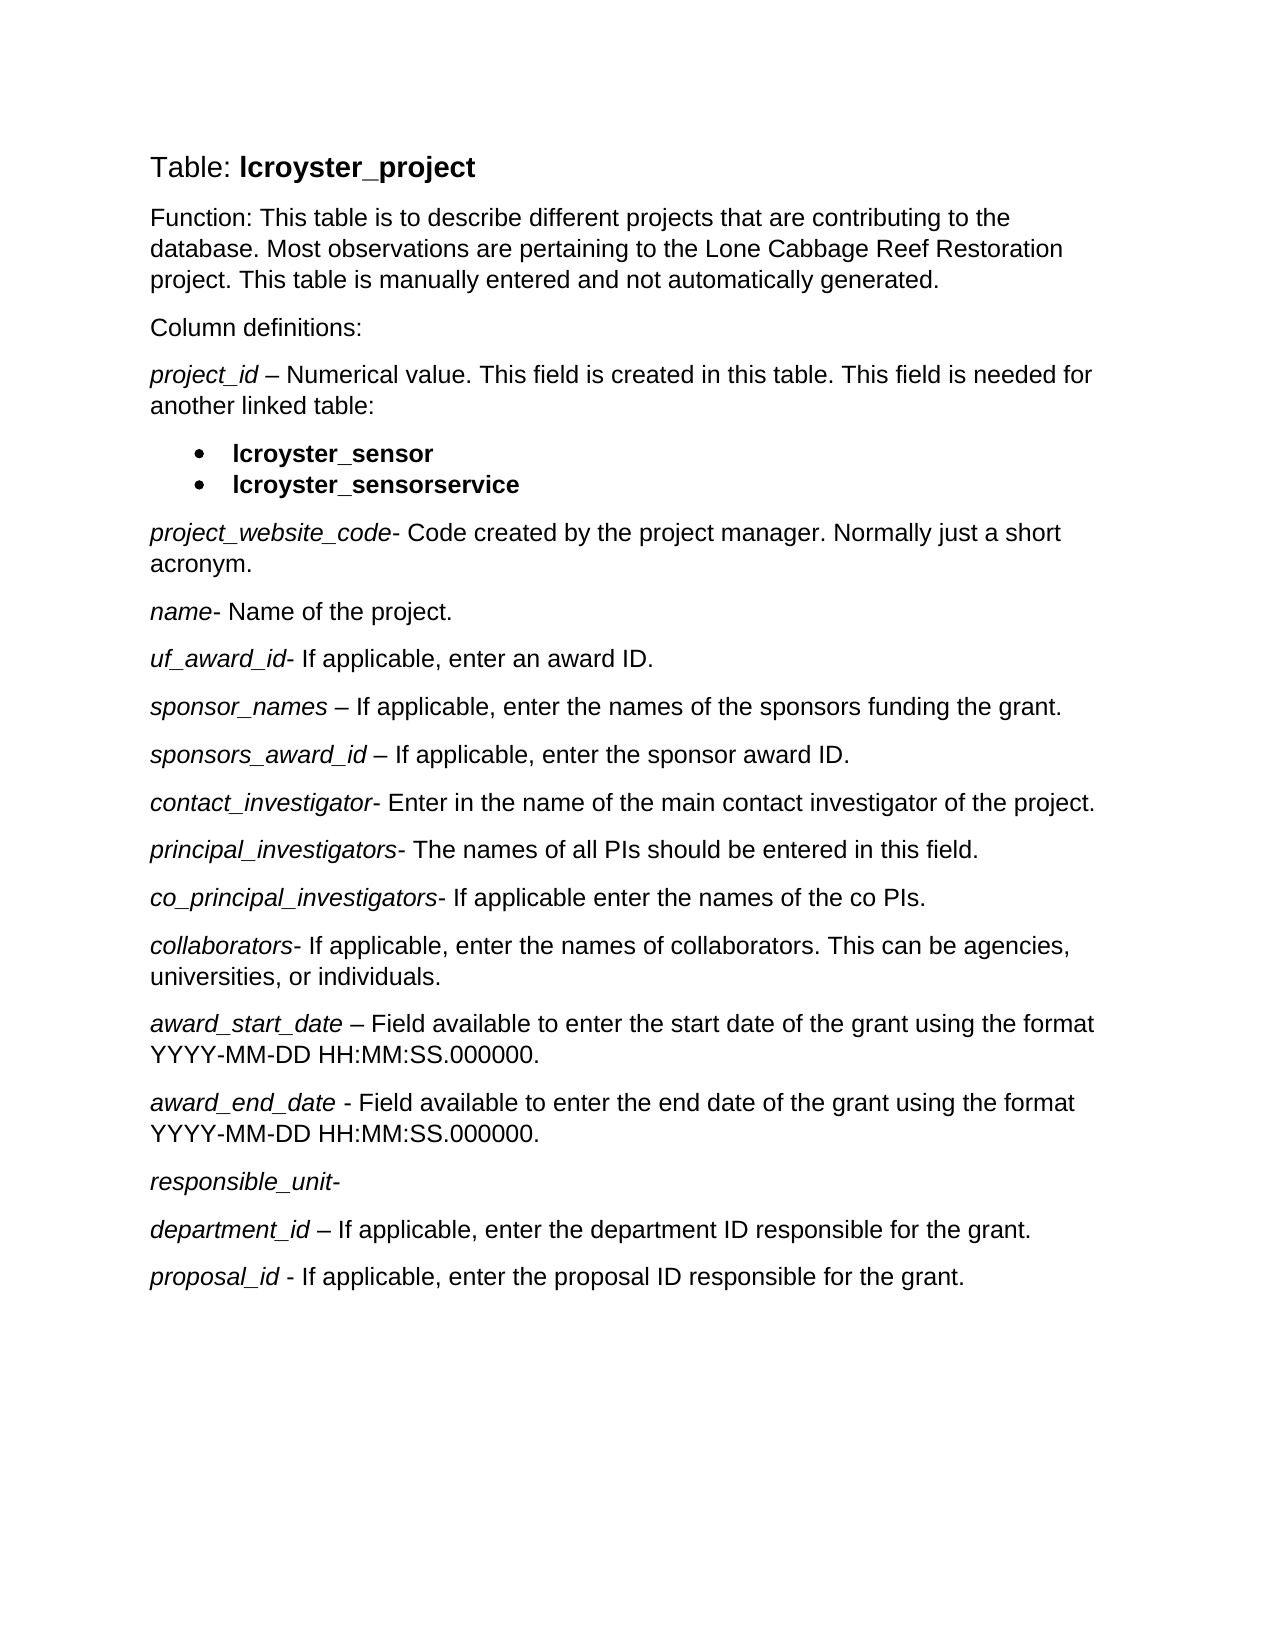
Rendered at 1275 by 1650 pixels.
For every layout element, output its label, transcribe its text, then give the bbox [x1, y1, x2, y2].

text responsible_unit- [150, 1167, 1125, 1196]
text collaborators- If applicable, enter the names of collaborators. This can be agencies, universities, or individuals. [150, 931, 1125, 991]
text sponsors_award_id – If applicable, enter the sponsor award ID. [150, 740, 1125, 769]
text award_end_date - Field available to enter the end date of the grant using the format YYYY-MM-DD HH:MM:SS.000000. [150, 1088, 1125, 1148]
text name- Name of the project. [150, 597, 1125, 626]
text project_id – Numerical value. This field is created in this table. This field is needed for another linked table: [150, 360, 1125, 420]
text proposal_id - If applicable, enter the proposal ID responsible for the grant. [150, 1262, 1125, 1291]
list lcroyster_sensorservice [195, 470, 1125, 499]
text Table: lcroyster_project [150, 150, 1125, 183]
text award_start_date – Field available to enter the start date of the grant using the format YYYY-MM-DD HH:MM:SS.000000. [150, 1009, 1125, 1069]
text uf_award_id- If applicable, enter an award ID. [150, 644, 1125, 673]
text department_id – If applicable, enter the department ID responsible for the grant. [150, 1215, 1125, 1243]
text project_website_code- Code created by the project manager. Normally just a short acronym. [150, 518, 1125, 578]
text contact_investigator- Enter in the name of the main contact investigator of the project. [150, 788, 1125, 816]
text Column definitions: [150, 313, 1125, 341]
list lcroyster_sensor [195, 439, 1125, 468]
text co_principal_investigators- If applicable enter the names of the co PIs. [150, 883, 1125, 912]
text Function: This table is to describe different projects that are contributing to the database. Most observations are pertaining to the Lone Cabbage Reef Restoration project. This table is manually entered and not automatically generated. [150, 203, 1125, 294]
text sponsor_names – If applicable, enter the names of the sponsors funding the grant. [150, 692, 1125, 721]
text principal_investigators- The names of all PIs should be entered in this field. [150, 835, 1125, 864]
